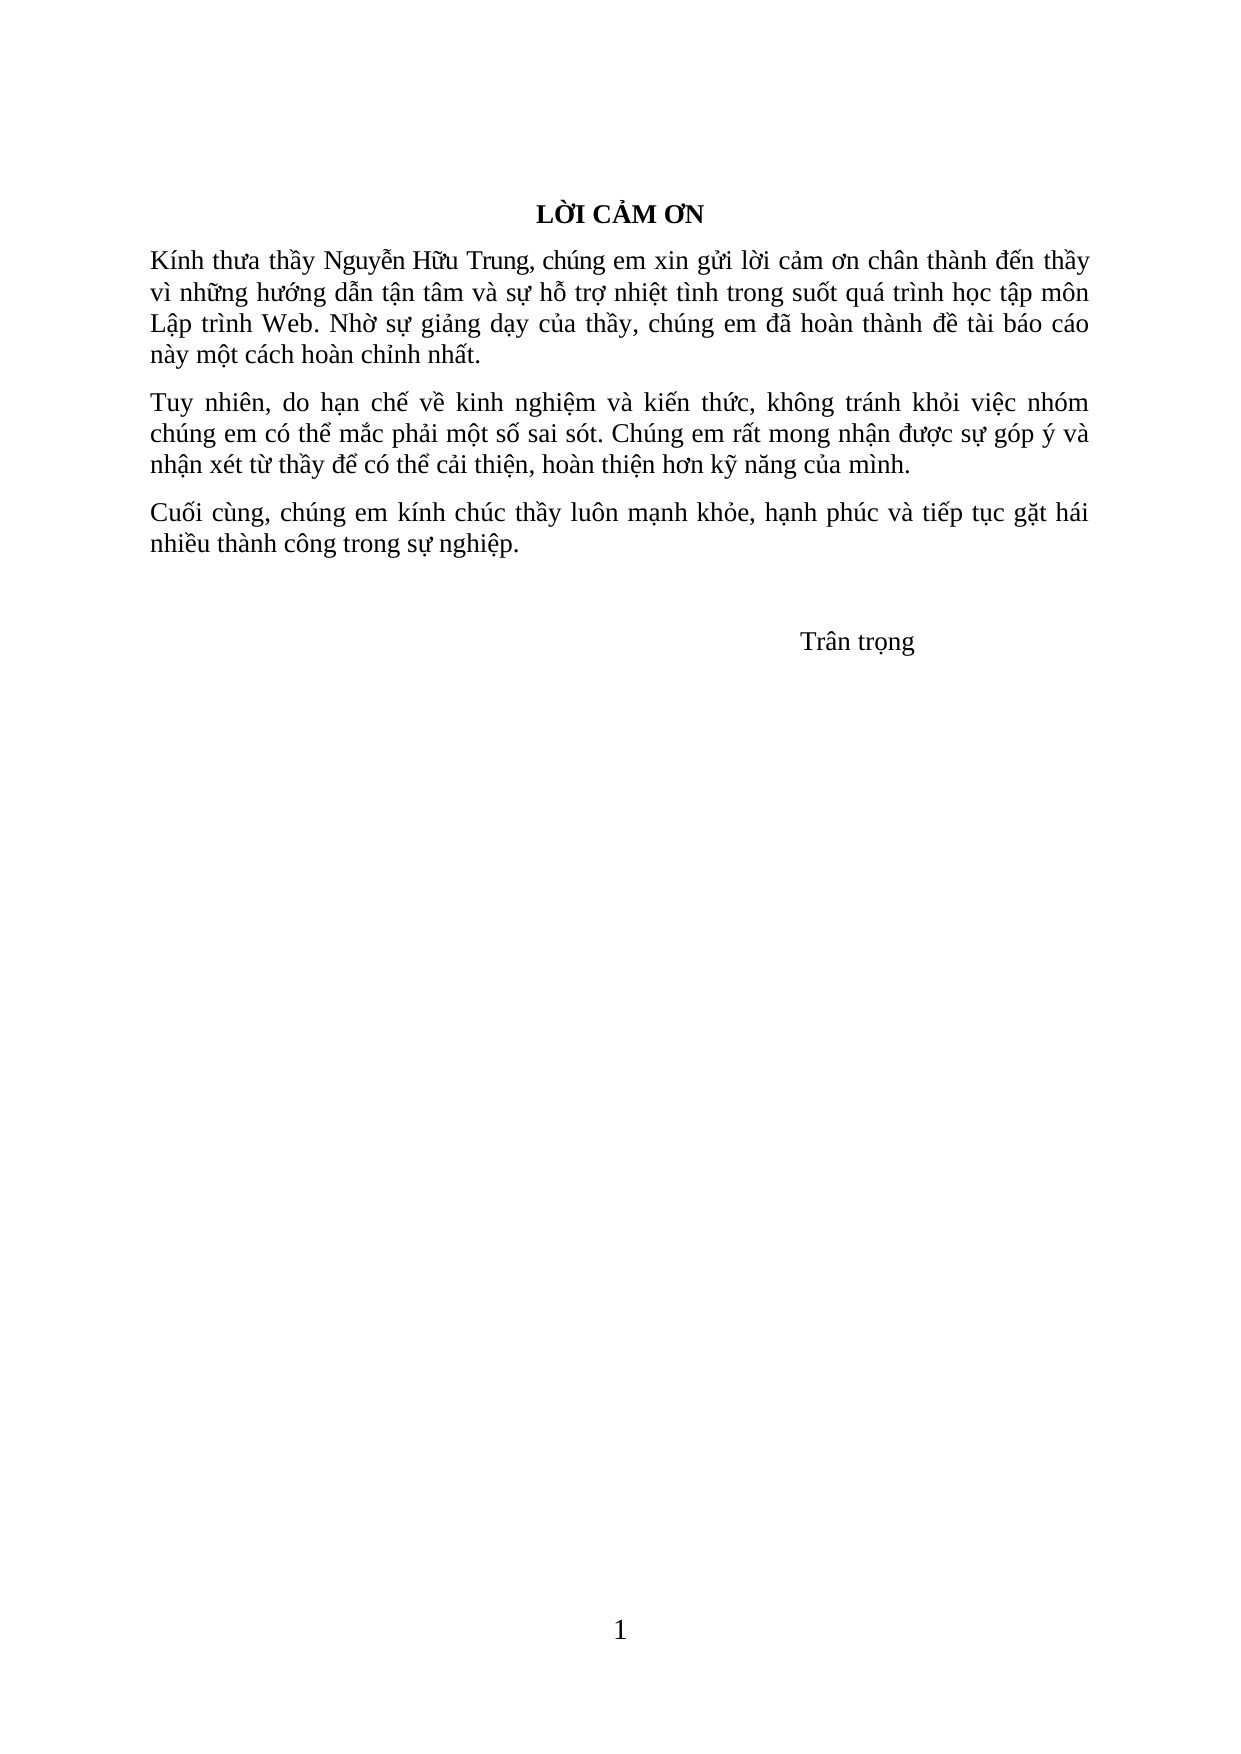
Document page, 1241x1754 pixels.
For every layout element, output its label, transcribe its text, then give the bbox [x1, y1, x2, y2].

text Trân trọng [800, 625, 1090, 656]
text Tuy nhiên, do hạn chế về kinh nghiệm và kiến thức, không tránh khỏi việc nhóm chúng em có thể mắc phải một số sai sót. Chúng em rất mong nhận được sự góp ý và nhận xét từ thầy để có thể cải thiện, hoàn thiện hơn kỹ năng của mình. [150, 386, 1090, 479]
text Kính thưa thầy Nguyễn Hữu Trung, chúng em xin gửi lời cảm ơn chân thành đến thầy vì những hướng dẫn tận tâm và sự hỗ trợ nhiệt tình trong suốt quá trình học tập môn Lập trình Web. Nhờ sự giảng dạy của thầy, chúng em đã hoàn thành đề tài báo cáo này một cách hoàn chỉnh nhất. [150, 244, 1090, 369]
subtitle LỜI CẢM ƠN [150, 198, 1090, 229]
text Cuối cùng, chúng em kính chúc thầy luôn mạnh khỏe, hạnh phúc và tiếp tục gặt hái nhiều thành công trong sự nghiệp. [150, 496, 1090, 558]
